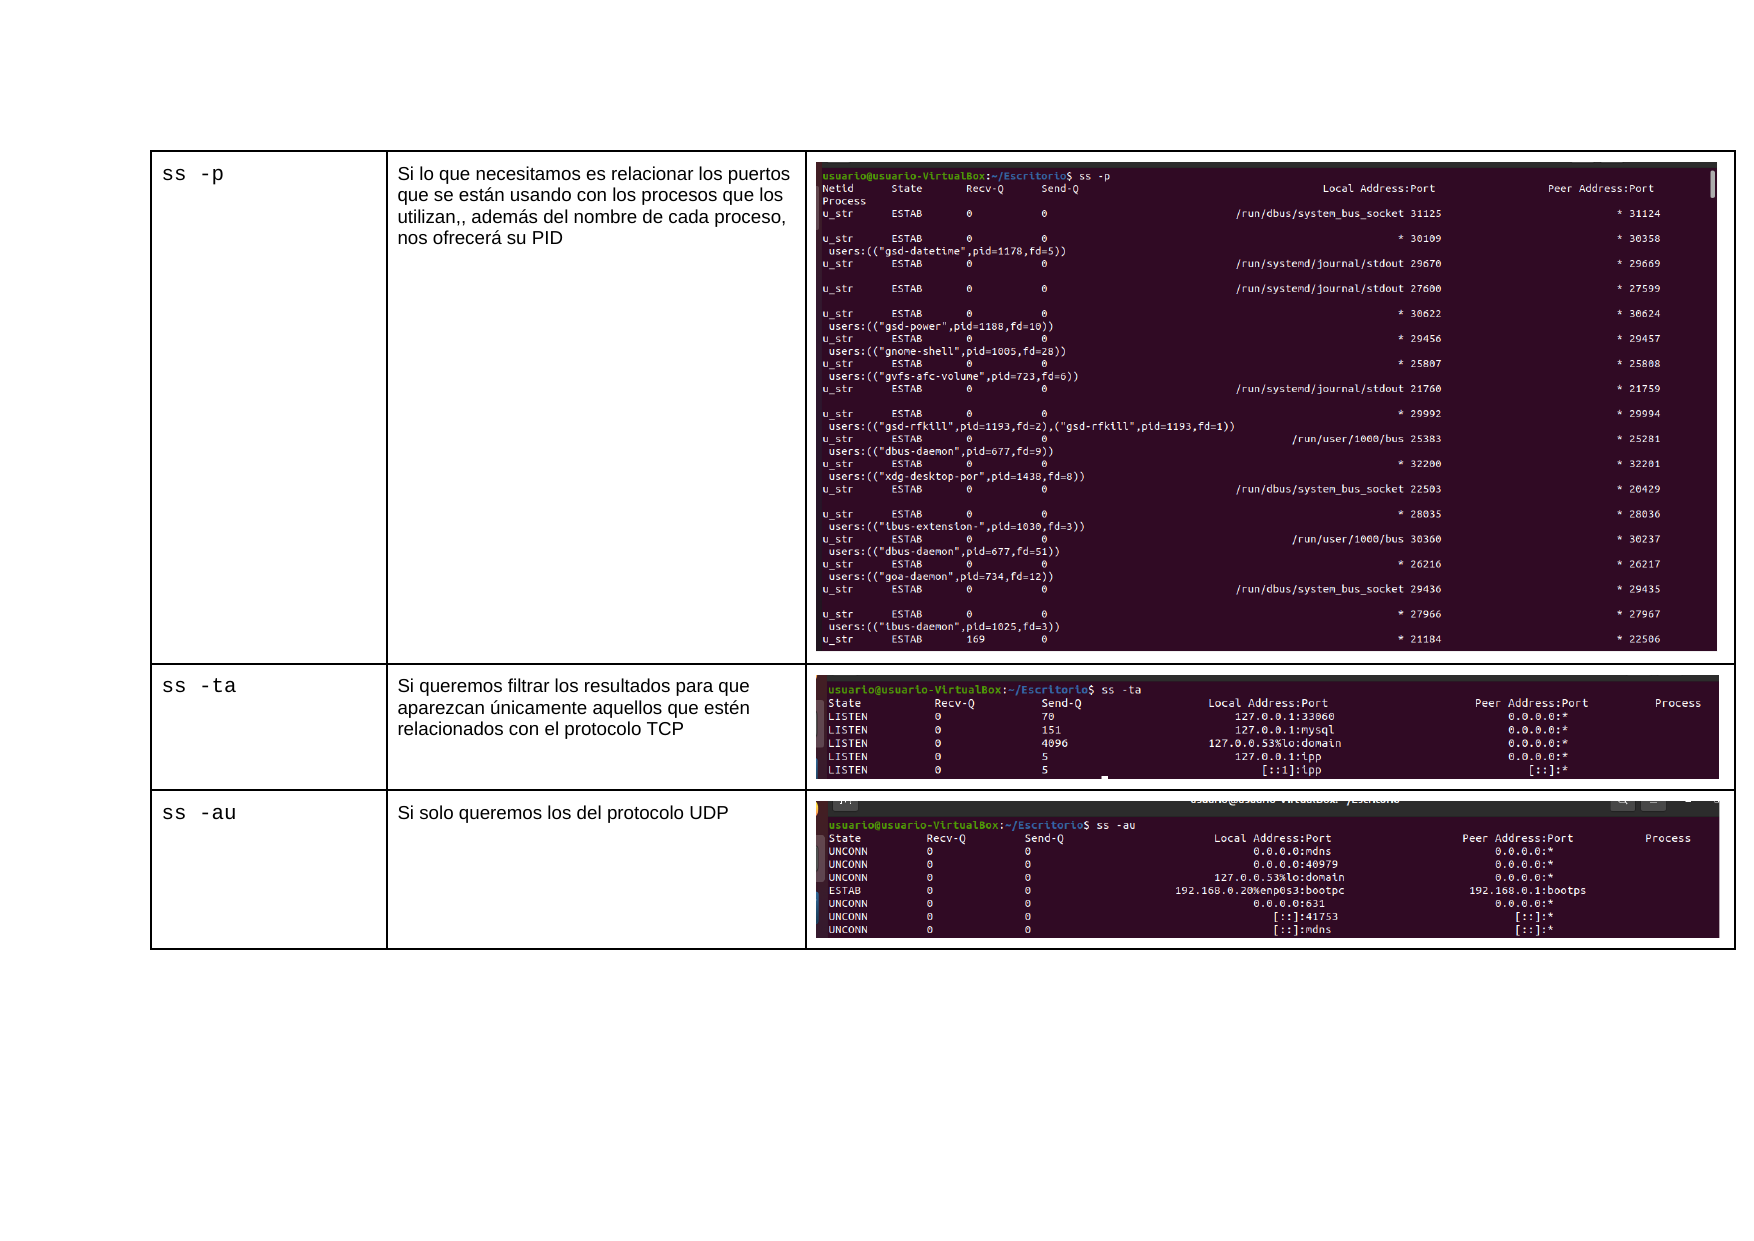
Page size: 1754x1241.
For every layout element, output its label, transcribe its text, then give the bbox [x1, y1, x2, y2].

picture [816, 801, 1720, 938]
table_cell ss -p [152, 152, 386, 662]
table_cell ss -au [152, 791, 386, 948]
table_cell [807, 152, 1734, 662]
picture [816, 675, 1719, 779]
table_cell Si solo queremos los del protocolo UDP [388, 791, 805, 948]
table_cell Si queremos filtrar los resultados para que aparezcan únicamente aquellos que estén relacionados con el protocolo TCP [388, 665, 805, 789]
table_cell ss -ta [152, 665, 386, 789]
table_cell [807, 791, 1734, 948]
table_cell [807, 665, 1734, 789]
picture [816, 162, 1718, 652]
table_cell Si lo que necesitamos es relacionar los puertos que se están usando con los procesos que los utilizan,, además del nombre de cada proceso, nos ofrecerá su PID [388, 152, 805, 662]
